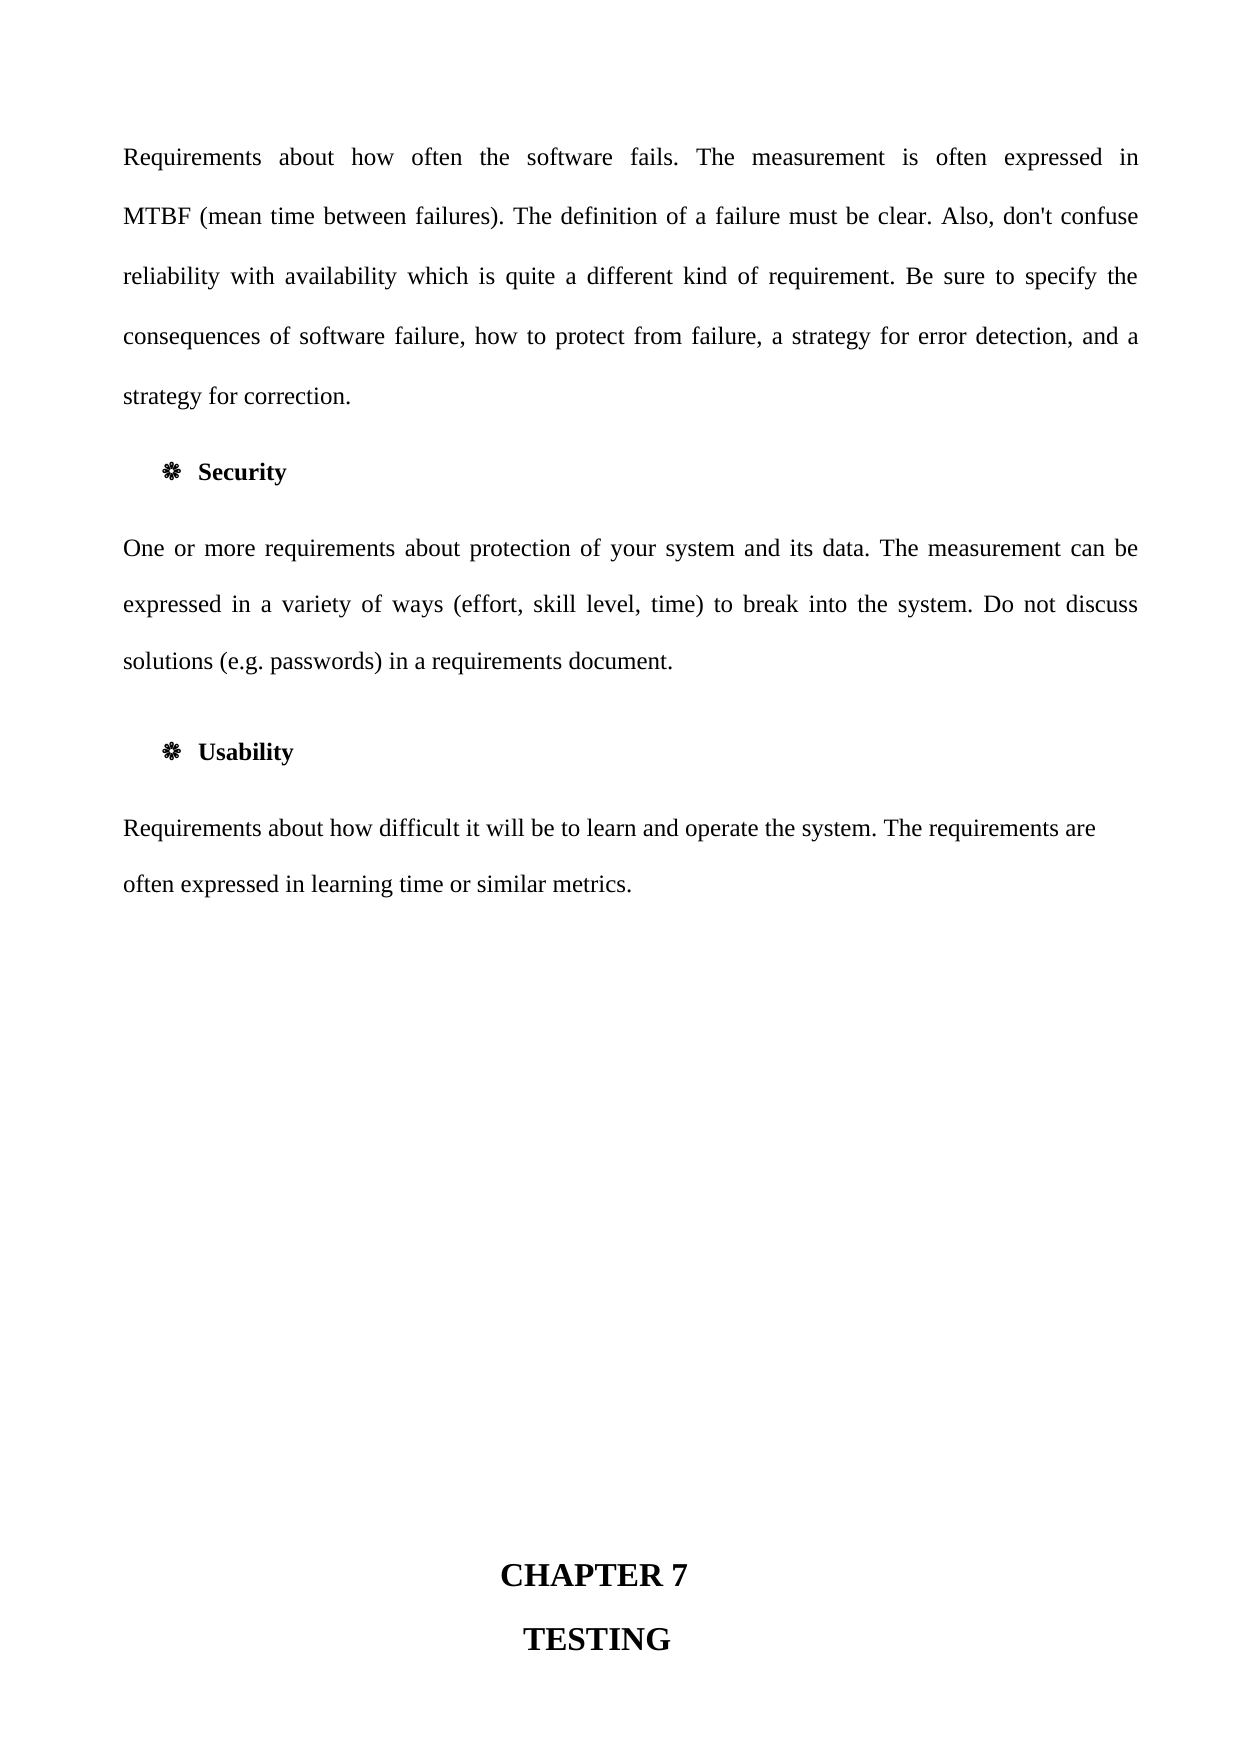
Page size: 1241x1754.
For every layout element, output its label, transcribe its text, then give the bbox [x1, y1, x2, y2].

list Security [160, 457, 1140, 486]
list Usability [160, 737, 1140, 766]
text Requirements about how often the software fails. The measurement is often expressed in MTBF (mean time between failures). The definition of a failure must be clear. Also, don't confuse reliability with availability which is quite a different kind of requirement. Be sure to specify the consequences of software failure, how to protect from failure, a strategy for error detection, and a strategy for correction. [123, 142, 1139, 409]
text Requirements about how difficult it will be to learn and operate the system. The requirements are often expressed in learning time or similar metrics. [123, 813, 1139, 897]
text CHAPTER 7 [500, 1555, 1140, 1593]
text TESTING [523, 1619, 1140, 1657]
text One or more requirements about protection of your system and its data. The measurement can be expressed in a variety of ways (effort, skill level, time) to break into the system. Do not discuss solutions (e.g. passwords) in a requirements document. [123, 533, 1139, 675]
